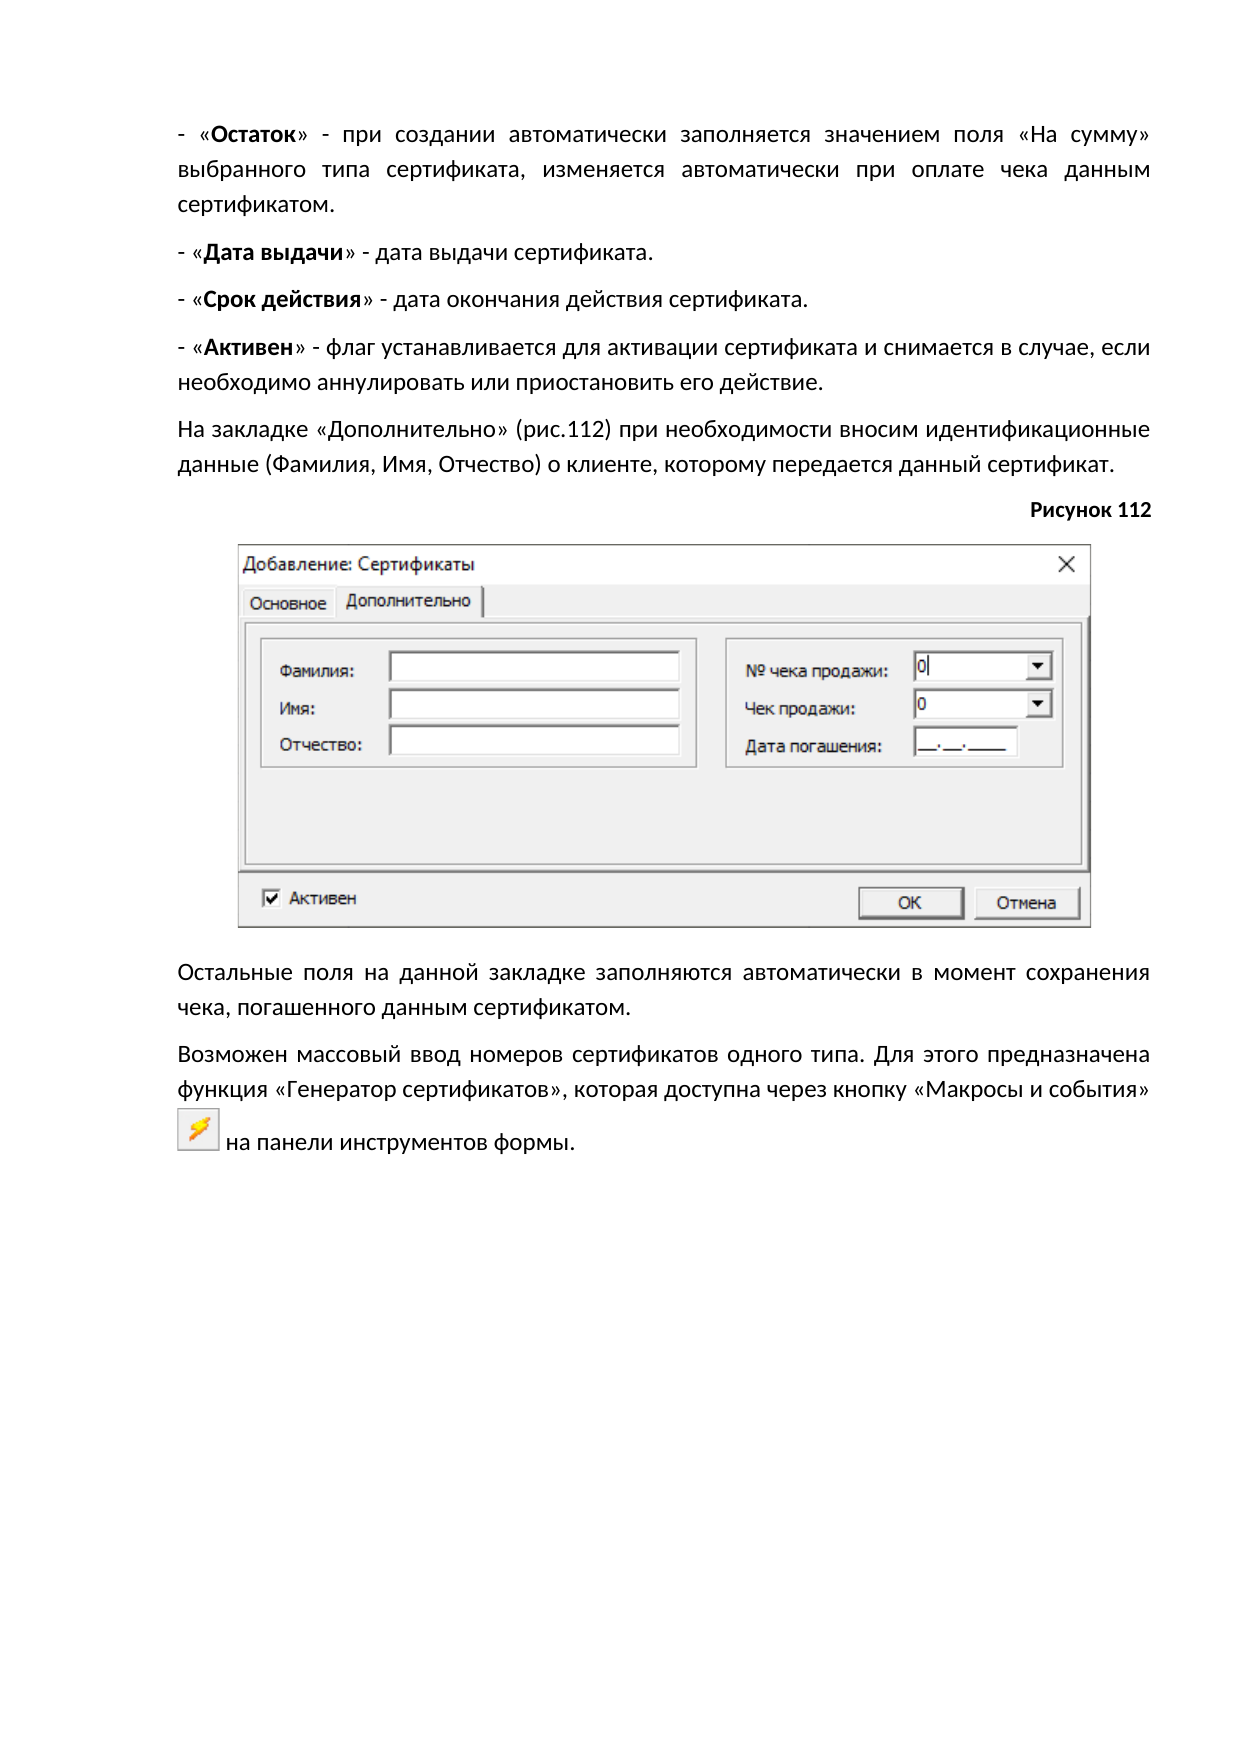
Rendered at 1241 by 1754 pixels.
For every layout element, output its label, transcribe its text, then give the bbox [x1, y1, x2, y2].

text Возможен массовый ввод номеров сертификатов одного типа. Для этого предназначена функция «Генератор сертификатов», которая доступна через кнопку «Макросы и события» на панели инструментов формы. [177, 1038, 1152, 1157]
text - «Активен» - флаг устанавливается для активации сертификата и снимается в случае, если необходимо аннулировать или приостановить его действие. [177, 331, 1152, 396]
text - «Дата выдачи» - дата выдачи сертификата. [177, 236, 1152, 266]
picture [177, 1108, 220, 1151]
text Рисунок 112 [177, 496, 1152, 524]
text - «Остаток» - при создании автоматически заполняется значением поля «На сумму» выбранного типа сертификата, изменяется автоматически при оплате чека данным сертификатом. [177, 118, 1152, 219]
text Остальные поля на данной закладке заполняются автоматически в момент сохранения чека, погашенного данным сертификатом. [177, 956, 1152, 1022]
text - «Срок действия» - дата окончания действия сертификата. [177, 283, 1152, 314]
text На закладке «Дополнительно» (рис.112) при необходимости вносим идентификационные данные (Фамилия, Имя, Отчество) о клиенте, которому передается данный сертификат. [177, 413, 1152, 479]
picture [237, 544, 1092, 928]
